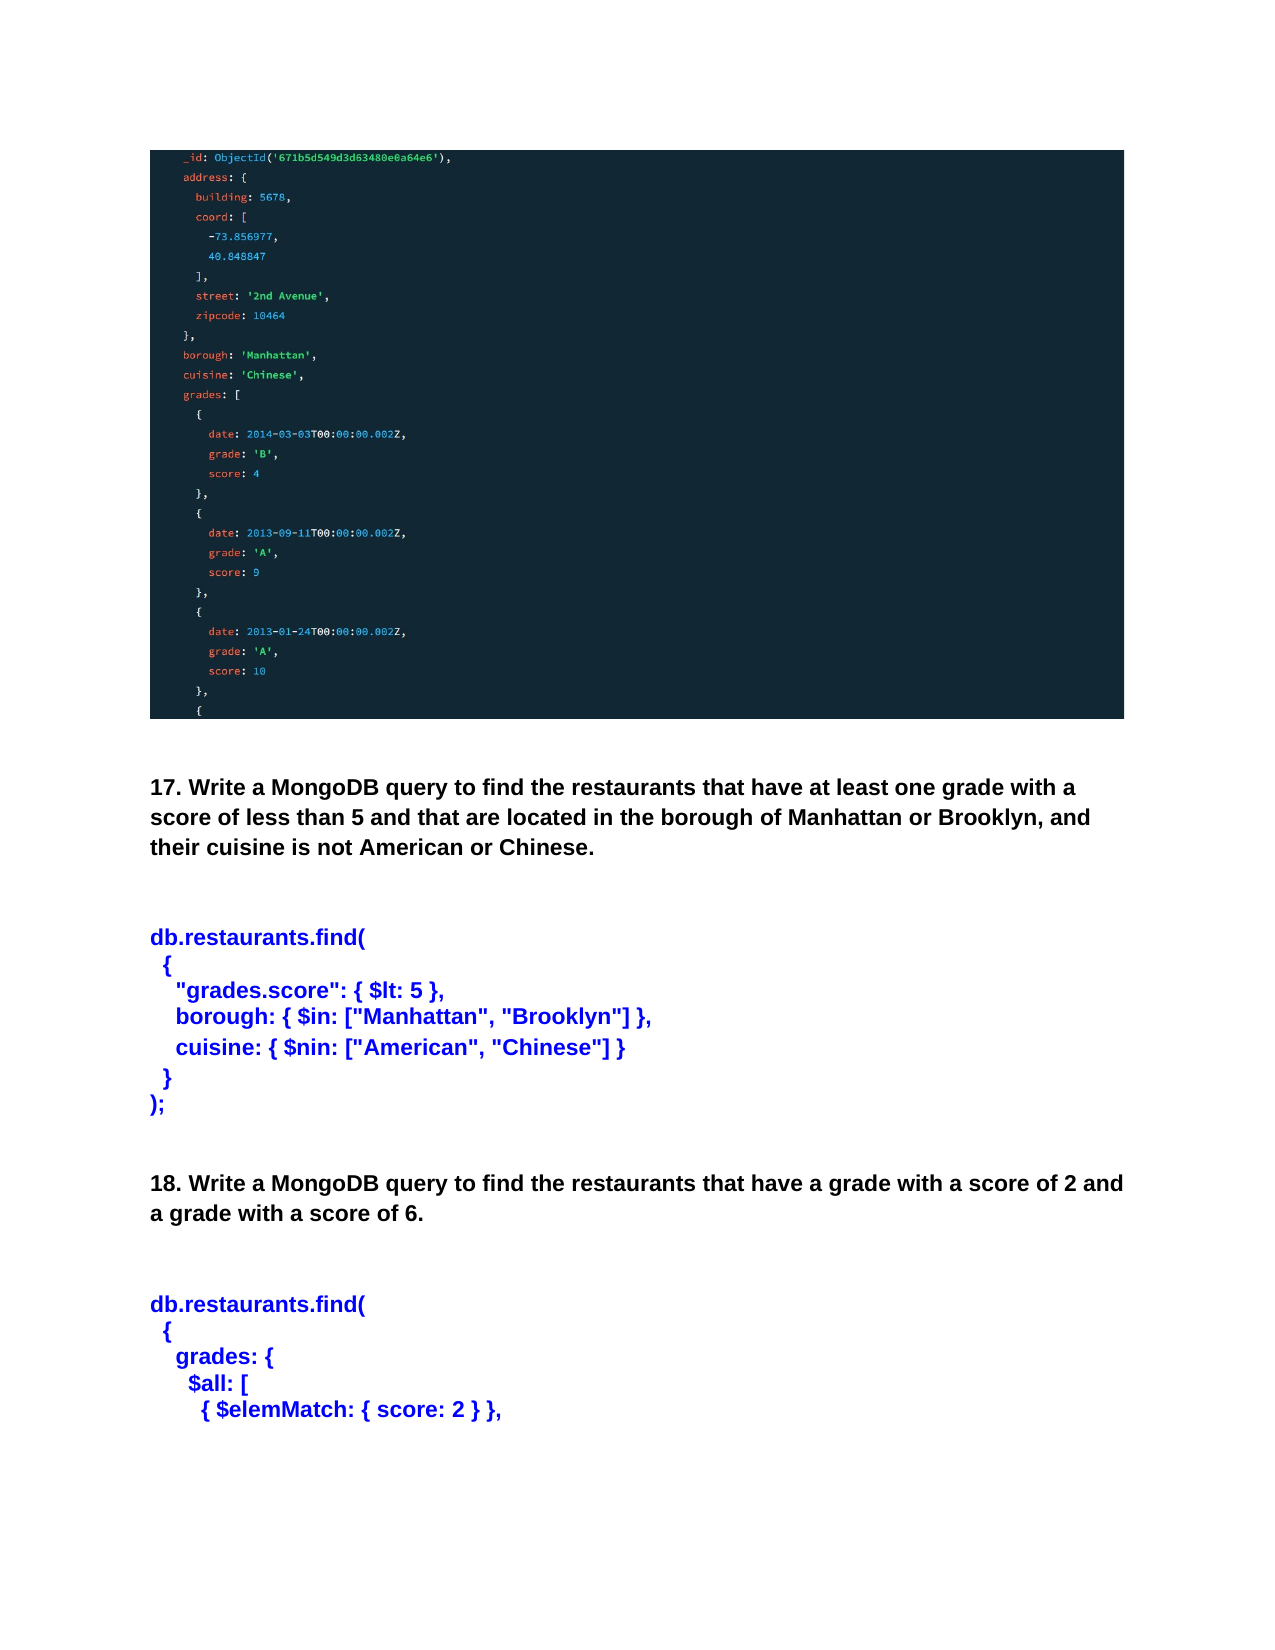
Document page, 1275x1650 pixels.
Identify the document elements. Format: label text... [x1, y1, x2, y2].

picture [150, 150, 1125, 719]
text db.restaurants.find( [150, 924, 1210, 951]
text grades: { [175, 1343, 1210, 1370]
text $all: [ [188, 1370, 1210, 1396]
text } [163, 1064, 1210, 1090]
list Write a MongoDB query to find the restaurants that have a grade with a score of 2 and a grade with a score of 6. [150, 1170, 1124, 1227]
text "grades.score": { $lt: 5 }, [175, 977, 1210, 1003]
text borough: { $in: ["Manhattan", "Brooklyn"] }, cuisine: { $nin: ["American", "Chinese"] } [175, 1003, 654, 1060]
text db.restaurants.find( [150, 1291, 1210, 1317]
text { [163, 951, 1210, 977]
list Write a MongoDB query to find the restaurants that have at least one grade with a score of less than 5 and that are located in the borough of Manhattan or Brooklyn, and their cuisine is not American or Chinese. [150, 773, 1091, 860]
text { [163, 1317, 1210, 1343]
text ); [150, 1090, 1210, 1116]
text { $elemMatch: { score: 2 } }, [201, 1396, 1210, 1422]
